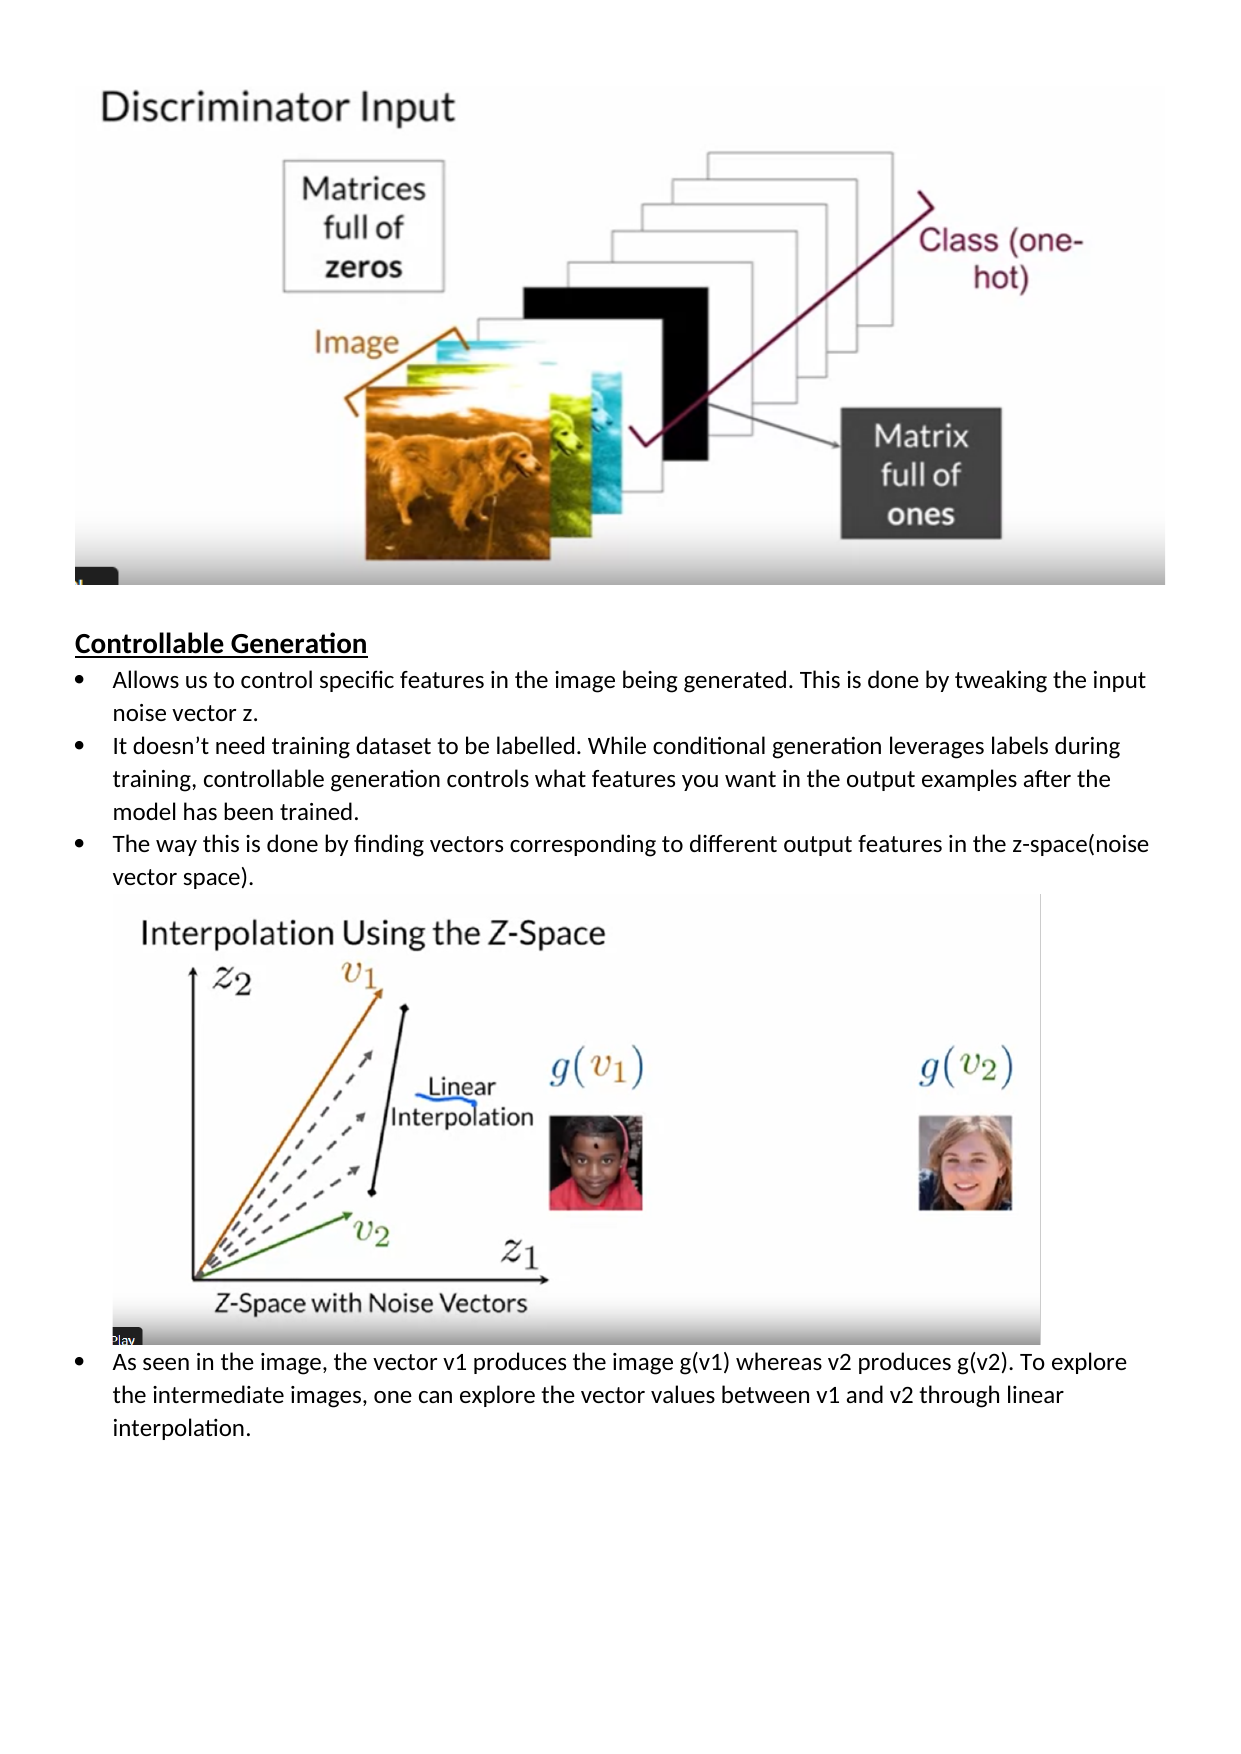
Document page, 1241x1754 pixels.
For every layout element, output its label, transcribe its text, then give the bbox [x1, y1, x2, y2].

list It doesn’t need training dataset to be labelled. While conditional generation leverages labels during training, controllable generation controls what features you want in the output examples after the model has been trained. [75, 730, 1165, 826]
picture [75, 75, 1166, 585]
list As seen in the image, the vector v1 produces the image g(v1) whereas v2 produces g(v2). To explore the intermediate images, one can explore the vector values between v1 and v2 through linear interpolation. [75, 1346, 1165, 1443]
picture [112, 894, 1044, 1345]
list The way this is done by finding vectors corresponding to different output features in the z-space(noise vector space). [75, 828, 1165, 892]
text Controllable Generation [75, 626, 1165, 661]
list Allows us to control specific features in the image being generated. This is done by tweaking the input noise vector z. [75, 664, 1165, 727]
